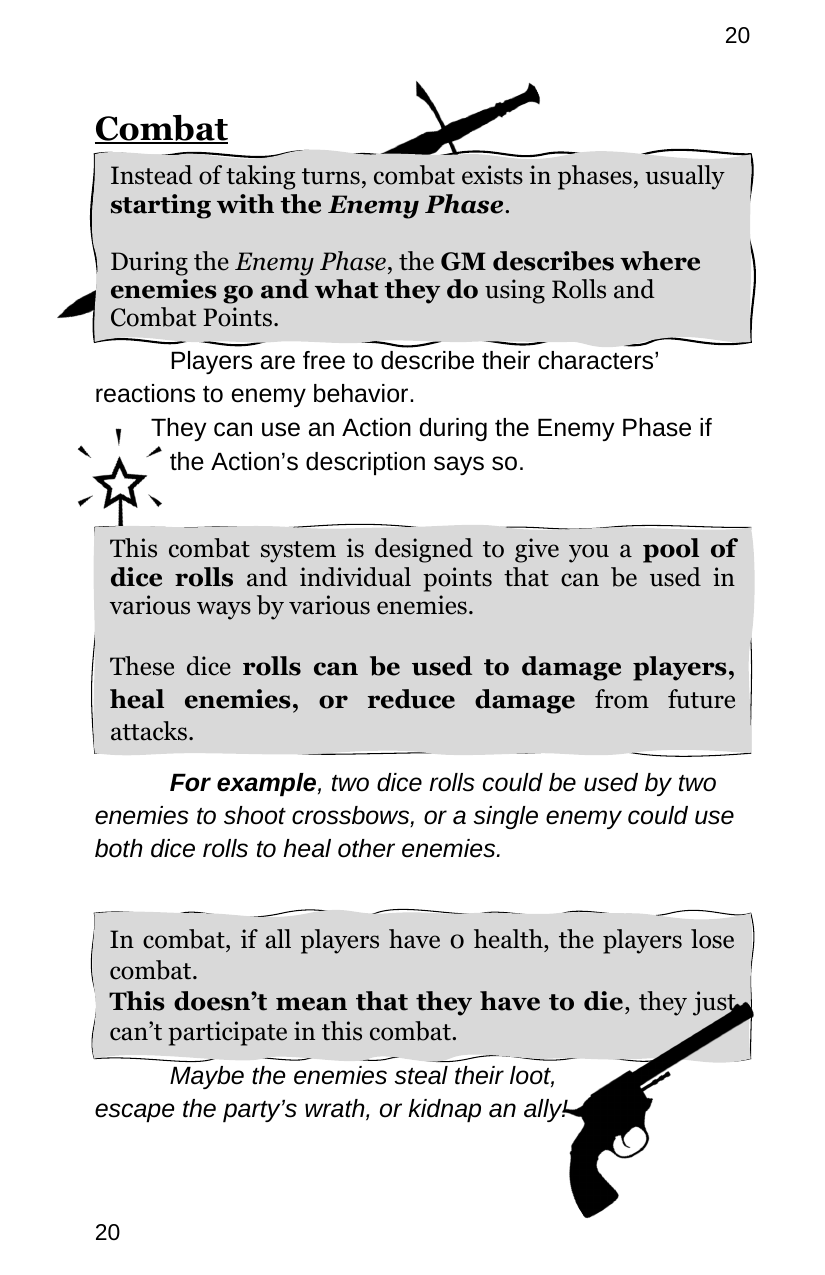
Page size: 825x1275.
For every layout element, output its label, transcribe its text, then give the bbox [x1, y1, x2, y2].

picture [527, 990, 805, 1228]
picture [192, 0, 545, 109]
picture [2, 155, 220, 394]
text Maybe the enemies steal their loot, escape the party’s wrath, or kidnap an ally! [94, 1061, 581, 1123]
picture [254, 342, 315, 346]
picture [21, 408, 208, 580]
picture [138, 338, 174, 342]
subtitle Combat [94, 109, 750, 147]
text They can use an Action during the Enemy Phase if the Action’s description says so. [151, 413, 750, 475]
text For example, two dice rolls could be used by two enemies to shoot crossbows, or a single enemy could use both dice rolls to heal other enemies. [94, 768, 750, 862]
picture [527, 154, 566, 159]
text Players are free to describe their characters’ reactions to enemy behavior. [94, 346, 750, 408]
picture [100, 147, 565, 155]
